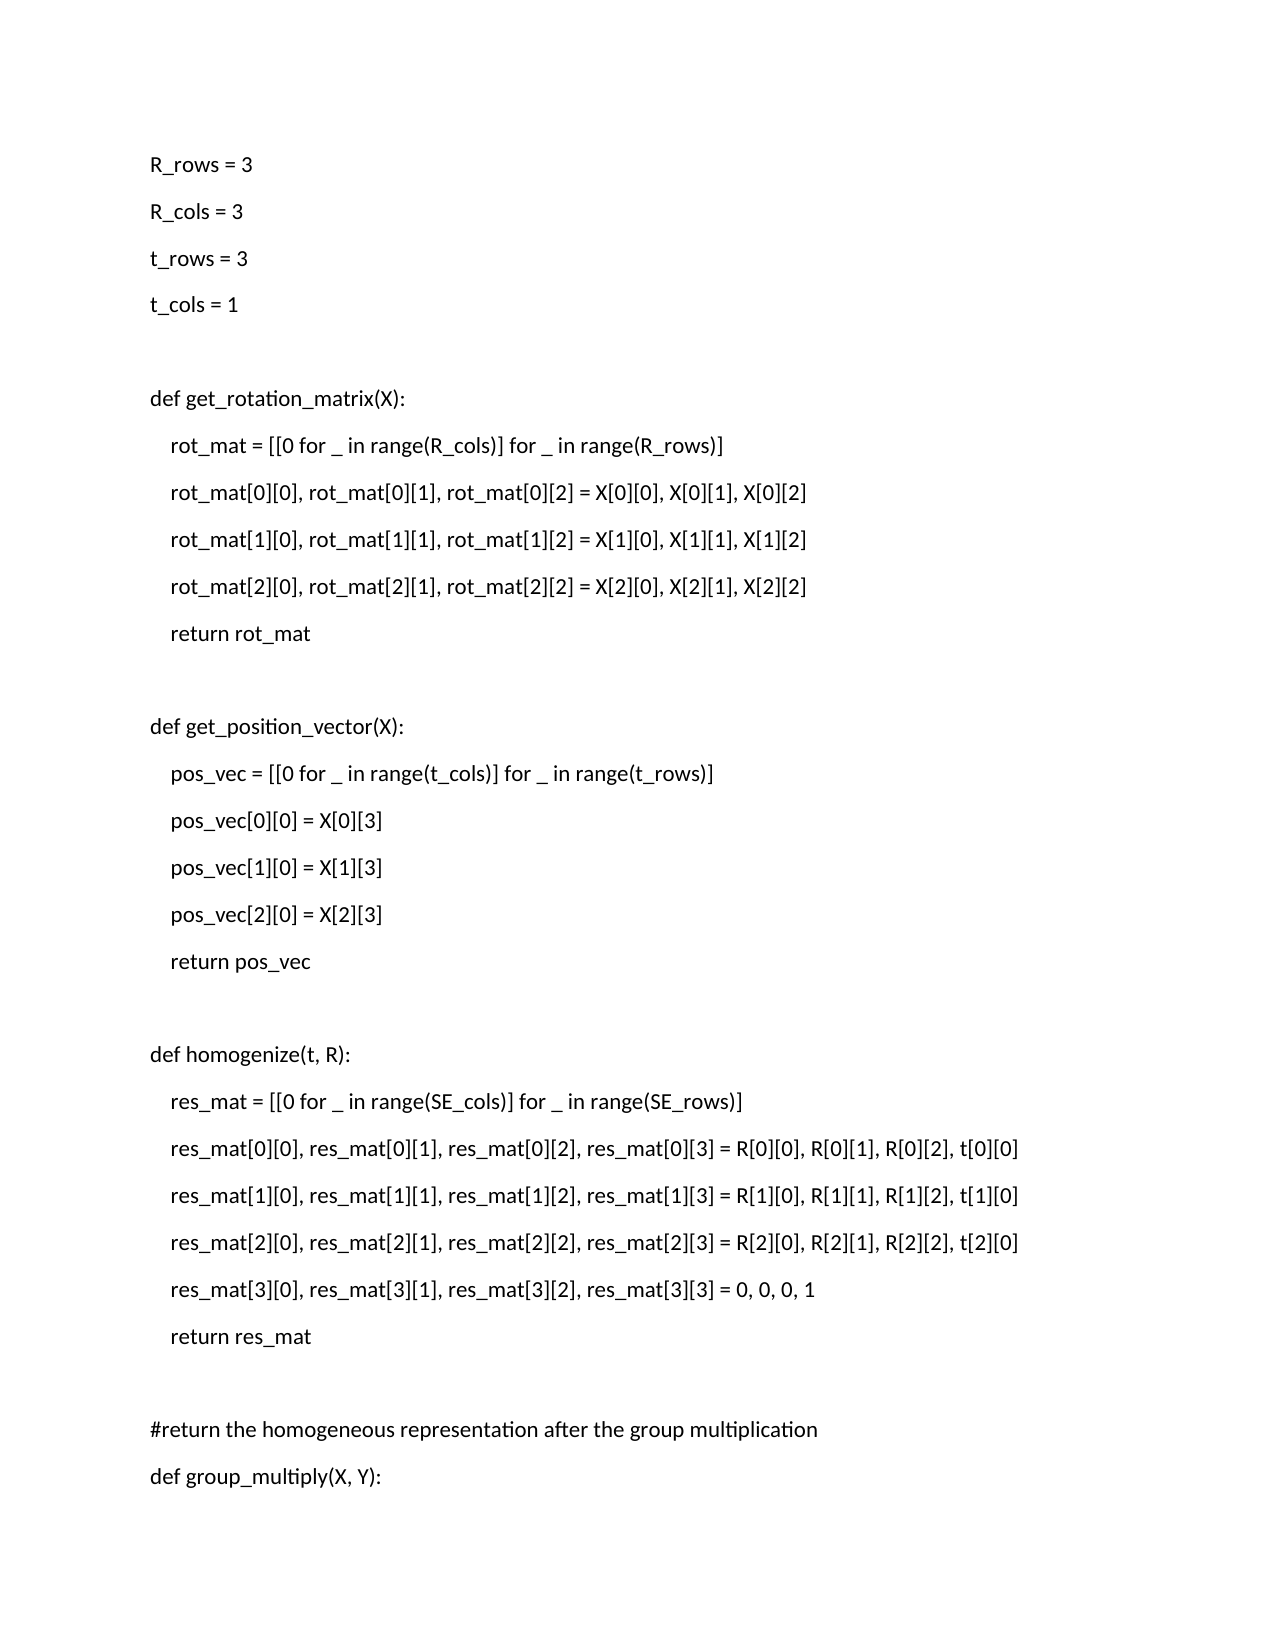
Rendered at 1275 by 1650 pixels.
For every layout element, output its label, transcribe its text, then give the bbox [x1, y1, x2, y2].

text rot_mat = [[0 for _ in range(R_cols)] for _ in range(R_rows)] [150, 431, 1125, 459]
text def get_rotation_matrix(X): [150, 384, 1125, 412]
text R_rows = 3 [150, 150, 1125, 178]
text pos_vec[2][0] = X[2][3] [150, 900, 1125, 928]
text return pos_vec [150, 947, 1125, 975]
text return res_mat [150, 1322, 1125, 1350]
text res_mat[3][0], res_mat[3][1], res_mat[3][2], res_mat[3][3] = 0, 0, 0, 1 [150, 1275, 1125, 1303]
text #return the homogeneous representation after the group multiplication [150, 1416, 1125, 1444]
text res_mat[1][0], res_mat[1][1], res_mat[1][2], res_mat[1][3] = R[1][0], R[1][1], R[1][2], t[1][0] [150, 1181, 1125, 1209]
text rot_mat[2][0], rot_mat[2][1], rot_mat[2][2] = X[2][0], X[2][1], X[2][2] [150, 572, 1125, 600]
text pos_vec[1][0] = X[1][3] [150, 853, 1125, 881]
text t_cols = 1 [150, 291, 1125, 319]
text res_mat[0][0], res_mat[0][1], res_mat[0][2], res_mat[0][3] = R[0][0], R[0][1], R[0][2], t[0][0] [150, 1134, 1125, 1162]
text res_mat[2][0], res_mat[2][1], res_mat[2][2], res_mat[2][3] = R[2][0], R[2][1], R[2][2], t[2][0] [150, 1228, 1125, 1256]
text def group_multiply(X, Y): [150, 1462, 1125, 1491]
text pos_vec = [[0 for _ in range(t_cols)] for _ in range(t_rows)] [150, 759, 1125, 787]
text return rot_mat [150, 619, 1125, 647]
text res_mat = [[0 for _ in range(SE_cols)] for _ in range(SE_rows)] [150, 1087, 1125, 1116]
text t_rows = 3 [150, 244, 1125, 272]
text rot_mat[1][0], rot_mat[1][1], rot_mat[1][2] = X[1][0], X[1][1], X[1][2] [150, 525, 1125, 553]
text pos_vec[0][0] = X[0][3] [150, 806, 1125, 834]
text R_cols = 3 [150, 197, 1125, 225]
text def get_position_vector(X): [150, 712, 1125, 741]
text rot_mat[0][0], rot_mat[0][1], rot_mat[0][2] = X[0][0], X[0][1], X[0][2] [150, 478, 1125, 506]
text def homogenize(t, R): [150, 1041, 1125, 1069]
